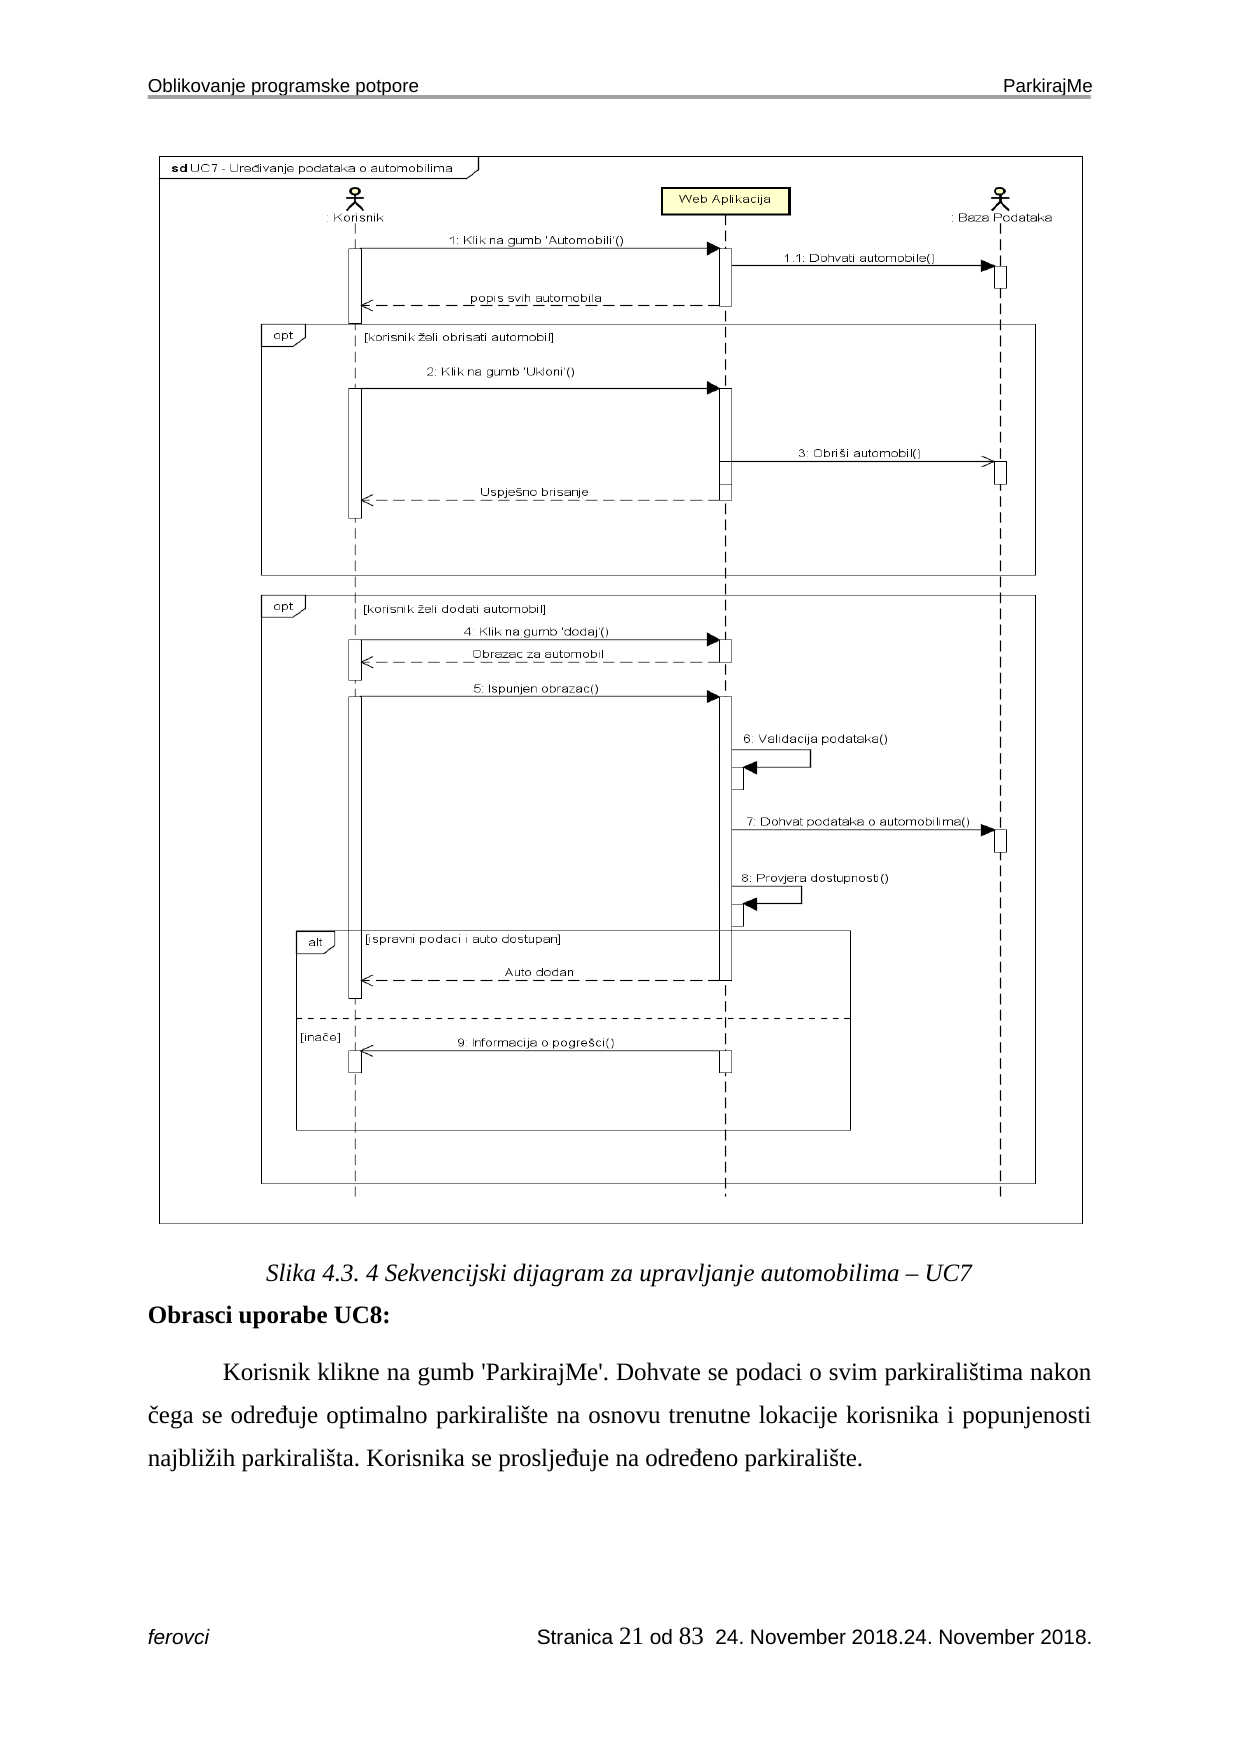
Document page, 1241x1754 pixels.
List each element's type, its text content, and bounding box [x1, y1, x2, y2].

text Slika 4.3. 4 Sekvencijski dijagram za upravljanje automobilima – UC7 [148, 1258, 1093, 1287]
text Korisnik klikne na gumb 'ParkirajMe'. Dohvate se podaci o svim parkiralištima nakon čega se određuje optimalno parkiralište na osnovu trenutne lokacije korisnika i popunjenosti najbližih parkirališta. Korisnika se prosljeđuje na određeno parkiralište. [148, 1357, 1093, 1472]
picture [147, 95, 1092, 99]
text Obrasci uporabe UC8: [148, 1300, 1093, 1328]
picture [147, 147, 1093, 1232]
